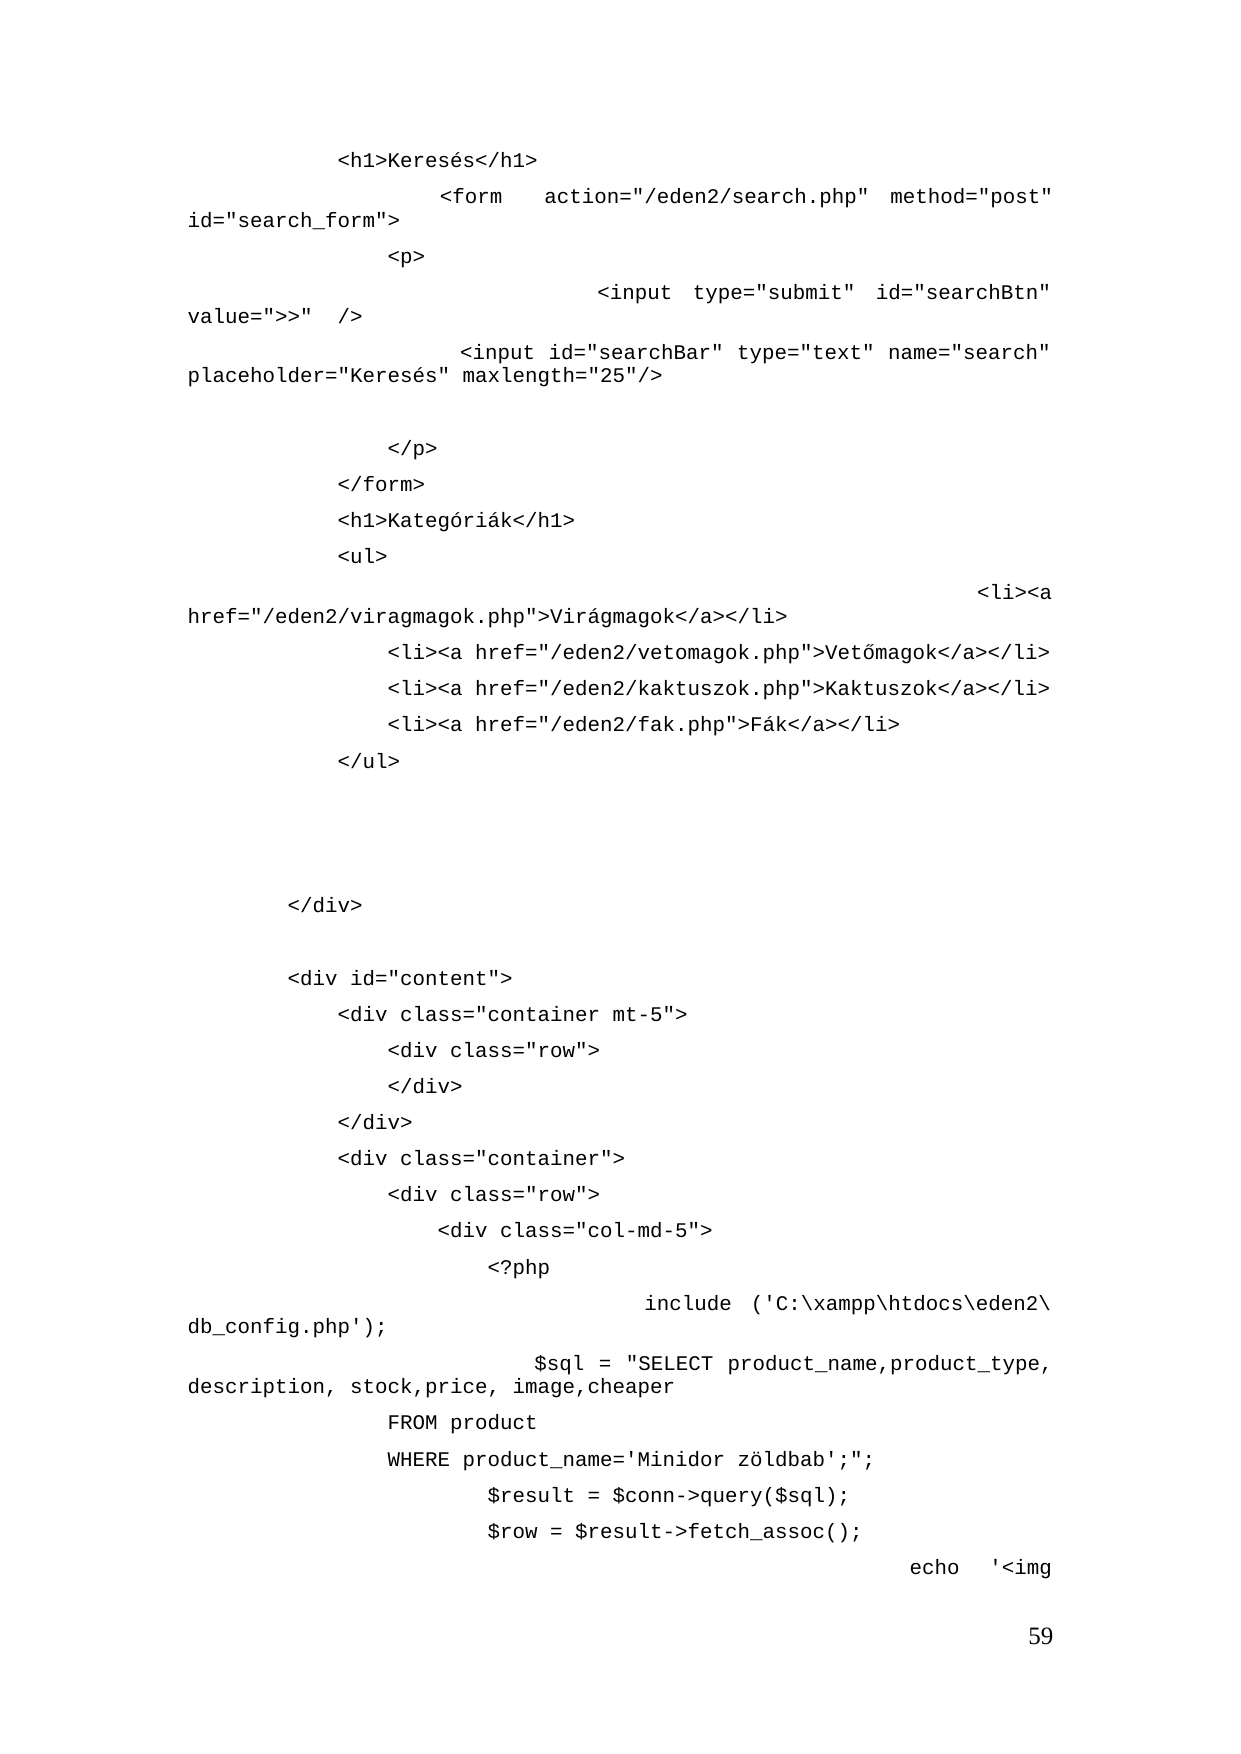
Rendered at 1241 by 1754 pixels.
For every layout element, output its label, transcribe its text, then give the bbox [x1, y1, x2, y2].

text <div class="container mt-5"> [187, 1004, 1053, 1027]
text WHERE product_name='Minidor zöldbab';"; [187, 1448, 1053, 1472]
text $row = $result->fetch_assoc(); [187, 1521, 1053, 1544]
text <input id="searchBar" type="text" name="search" placeholder="Keresés" maxlength="25"/> [187, 342, 1053, 389]
text </div> [187, 1112, 1053, 1136]
text <div class="container"> [187, 1148, 1053, 1172]
text <li><a href="/eden2/vetomagok.php">Vetőmagok</a></li> [187, 642, 1053, 666]
text <ul> [187, 546, 1053, 570]
text <div id="content"> [187, 967, 1053, 991]
text <input type="submit" id="searchBtn" value=">>" /> [187, 282, 1053, 329]
text $result = $conn->query($sql); [187, 1485, 1053, 1508]
text <li><a href="/eden2/kaktuszok.php">Kaktuszok</a></li> [187, 678, 1053, 702]
text <h1>Keresés</h1> [187, 150, 1053, 174]
text $sql = "SELECT product_name,product_type, description, stock,price, image,cheaper [187, 1353, 1053, 1400]
text <li><a href="/eden2/fak.php">Fák</a></li> [187, 714, 1053, 738]
text <div class="row"> [187, 1184, 1053, 1208]
text <div class="col-md-5"> [187, 1221, 1053, 1244]
text <h1>Kategóriák</h1> [187, 510, 1053, 534]
text <?php [187, 1257, 1053, 1280]
text include ('C:\xampp\htdocs\eden2\db_config.php'); [187, 1293, 1053, 1340]
text </p> [187, 438, 1053, 461]
text </form> [187, 474, 1053, 498]
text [187, 1557, 1053, 1581]
text </ul> [187, 751, 1053, 774]
text </div> [187, 1076, 1053, 1099]
text FROM product [187, 1412, 1053, 1436]
text <form action="/eden2/search.php" method="post" id="search_form"> [187, 186, 1053, 233]
text </div> [187, 895, 1053, 919]
text <li><a href="/eden2/viragmagok.php">Virágmagok</a></li> [187, 582, 1053, 630]
text <div class="row"> [187, 1040, 1053, 1063]
text <p> [187, 246, 1053, 269]
